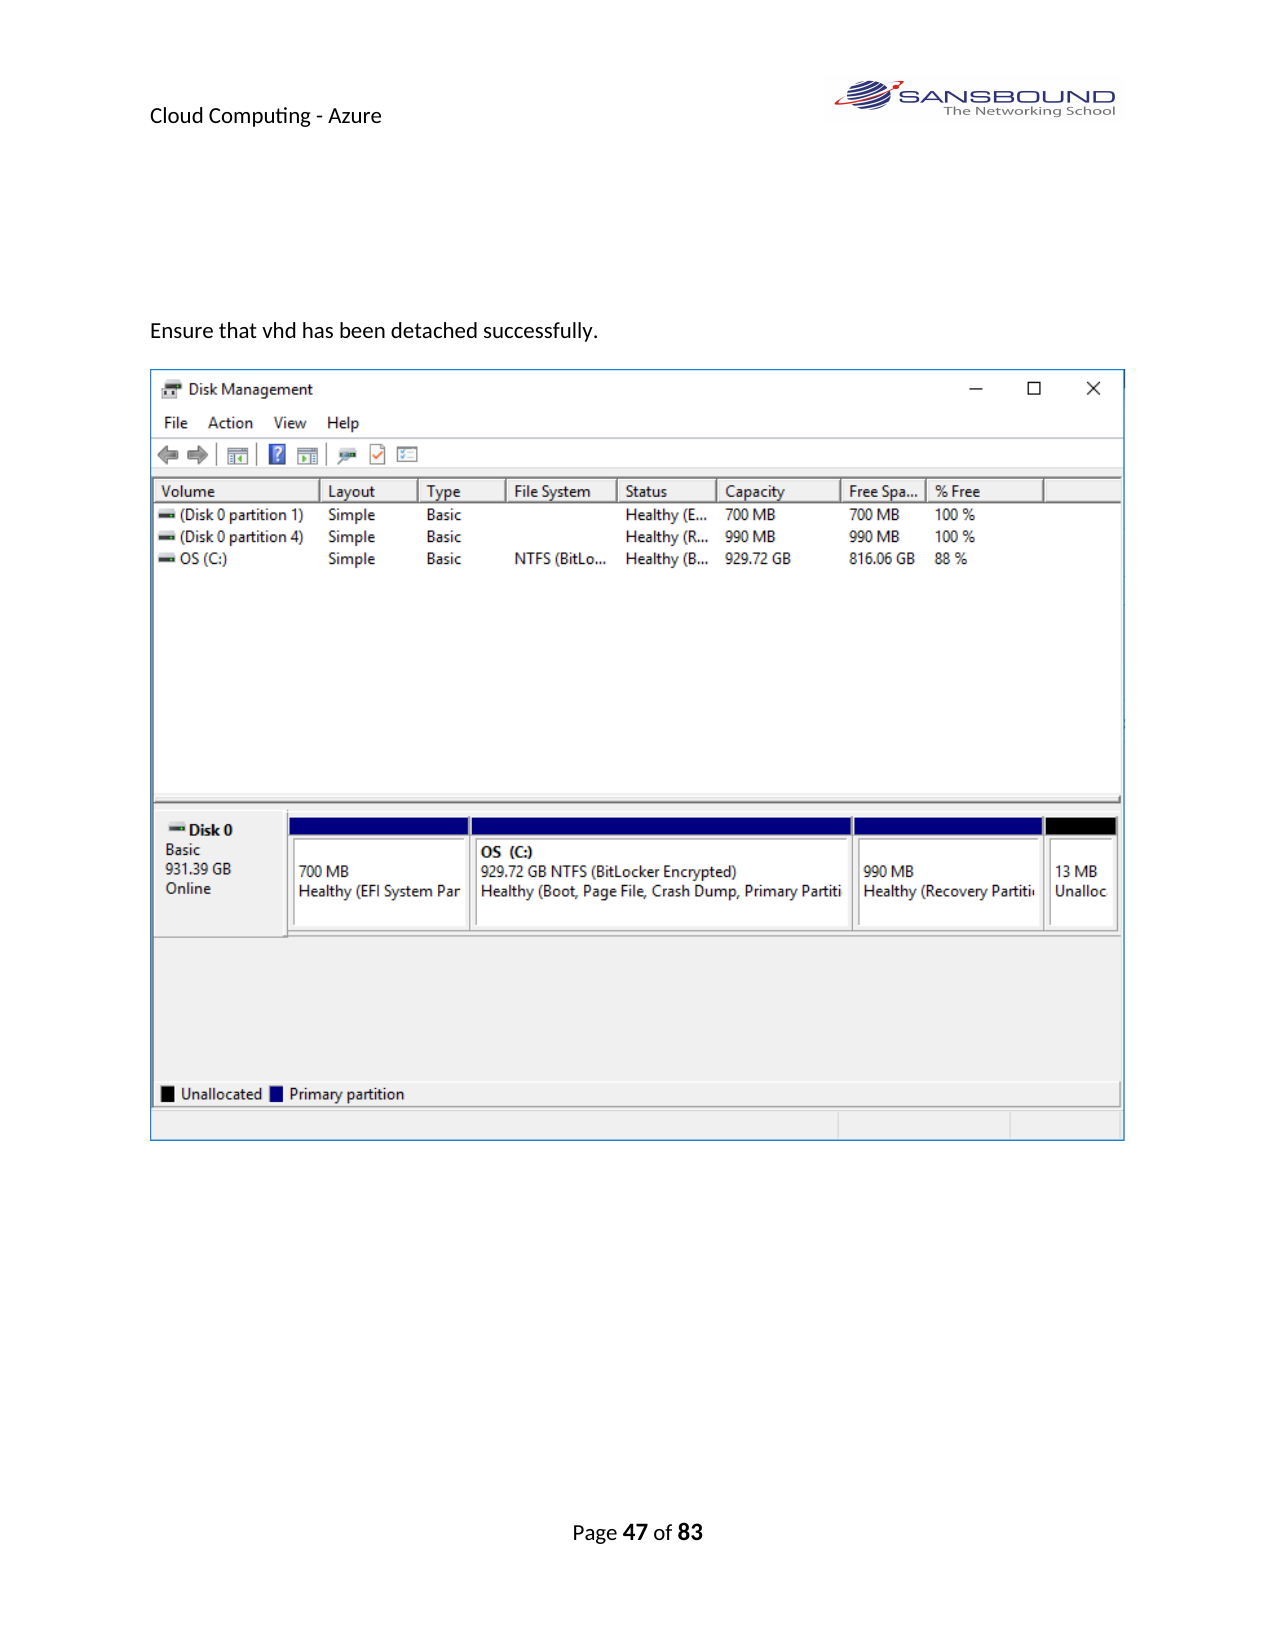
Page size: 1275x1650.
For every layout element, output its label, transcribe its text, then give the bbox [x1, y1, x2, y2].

picture [823, 75, 1125, 124]
text Ensure that vhd has been detached successfully. [150, 316, 1125, 344]
picture [150, 369, 1125, 1141]
